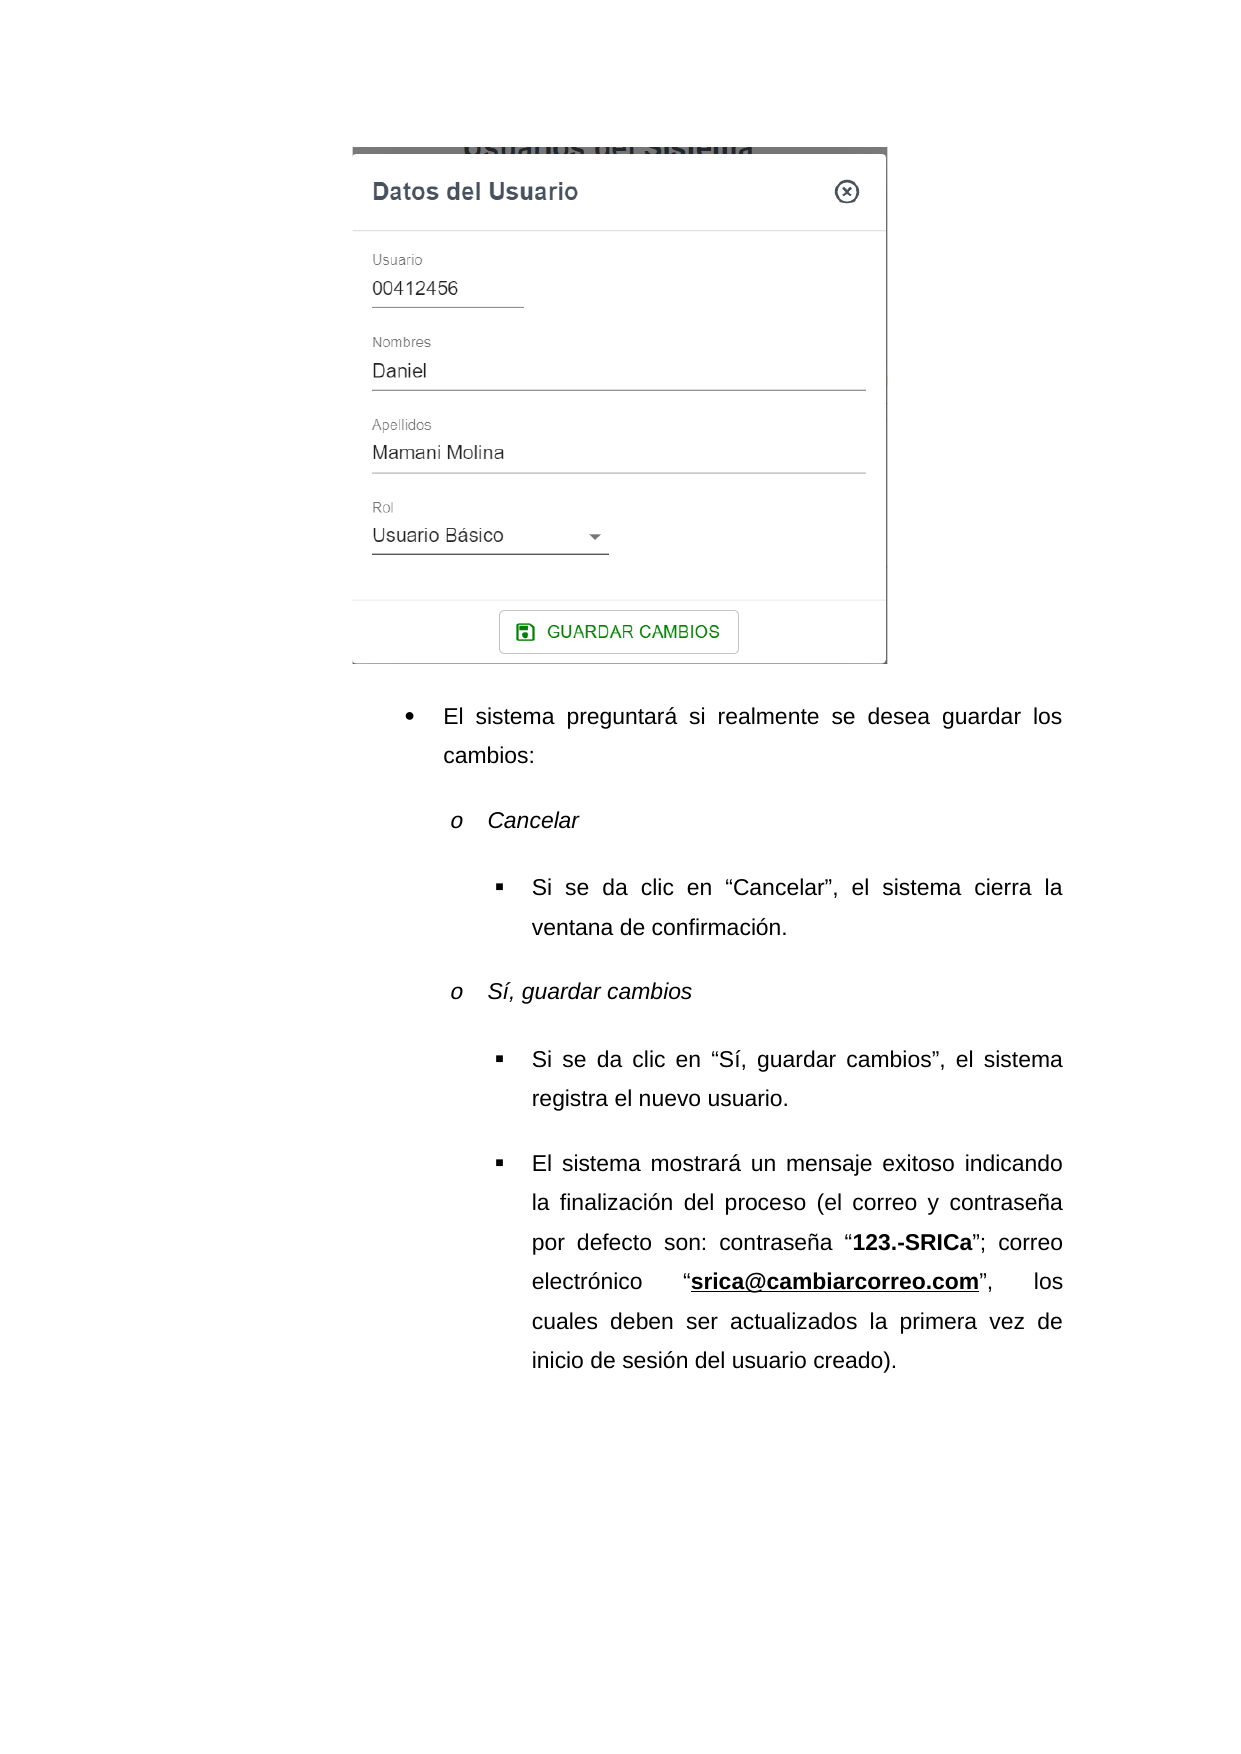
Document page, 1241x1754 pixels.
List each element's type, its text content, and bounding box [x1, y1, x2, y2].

list Cancelar [450, 807, 1063, 835]
picture [352, 147, 888, 664]
list El sistema mostrará un mensaje exitoso indicando la finalización del proceso (el correo y contraseña por defecto son: contraseña “123.-SRICa”; correo electrónico “srica@cambiarcorreo.com”, los cuales deben ser actualizados la primera vez de inicio de sesión del usuario creado). [494, 1150, 1063, 1373]
list Si se da clic en “Cancelar”, el sistema cierra la ventana de confirmación. [494, 874, 1063, 940]
list Si se da clic en “Sí, guardar cambios”, el sistema registra el nuevo usuario. [494, 1046, 1063, 1112]
list Sí, guardar cambios [450, 978, 1063, 1007]
list El sistema preguntará si realmente se desea guardar los cambios: [406, 703, 1063, 769]
